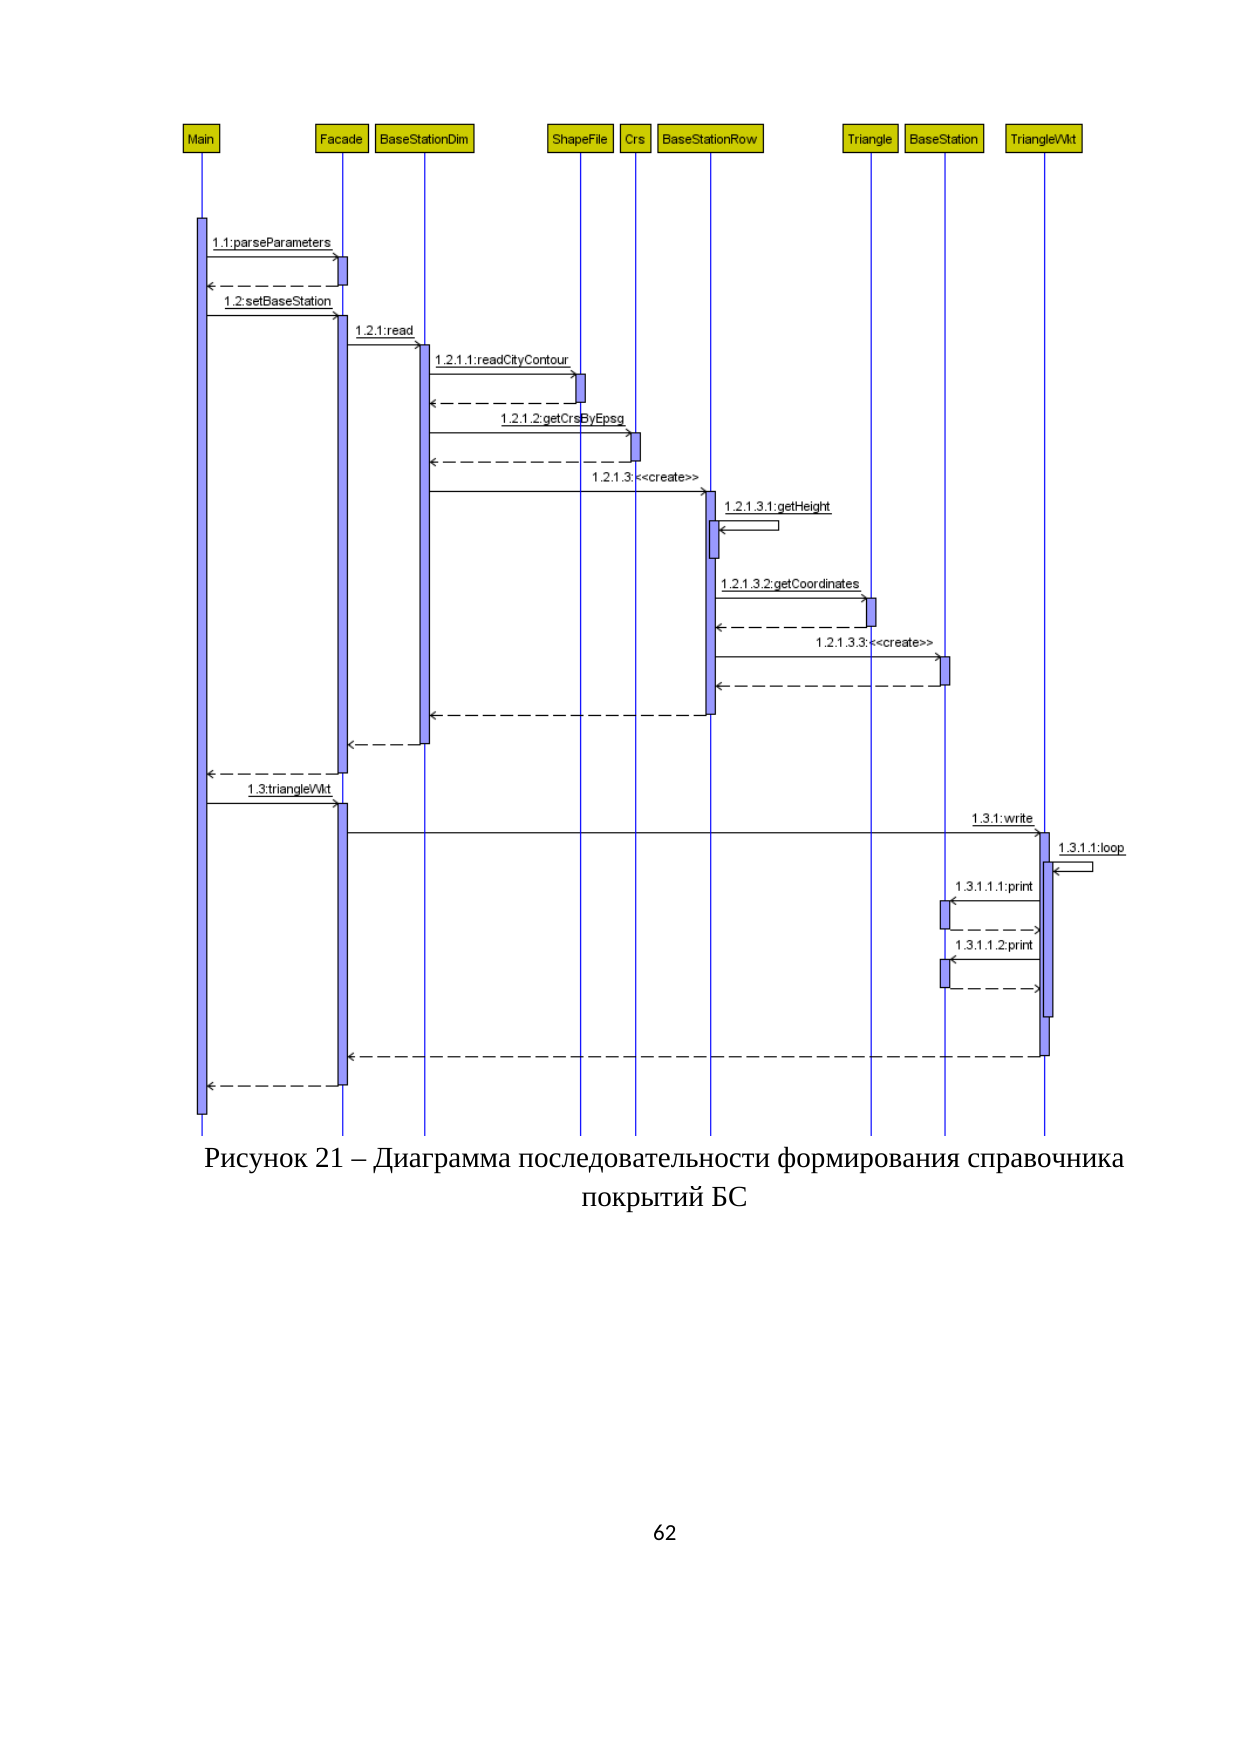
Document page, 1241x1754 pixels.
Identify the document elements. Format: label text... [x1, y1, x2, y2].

picture [177, 118, 1166, 1136]
text Рисунок 21 – Диаграмма последовательности формирования справочника покрытий БС [177, 1136, 1152, 1212]
